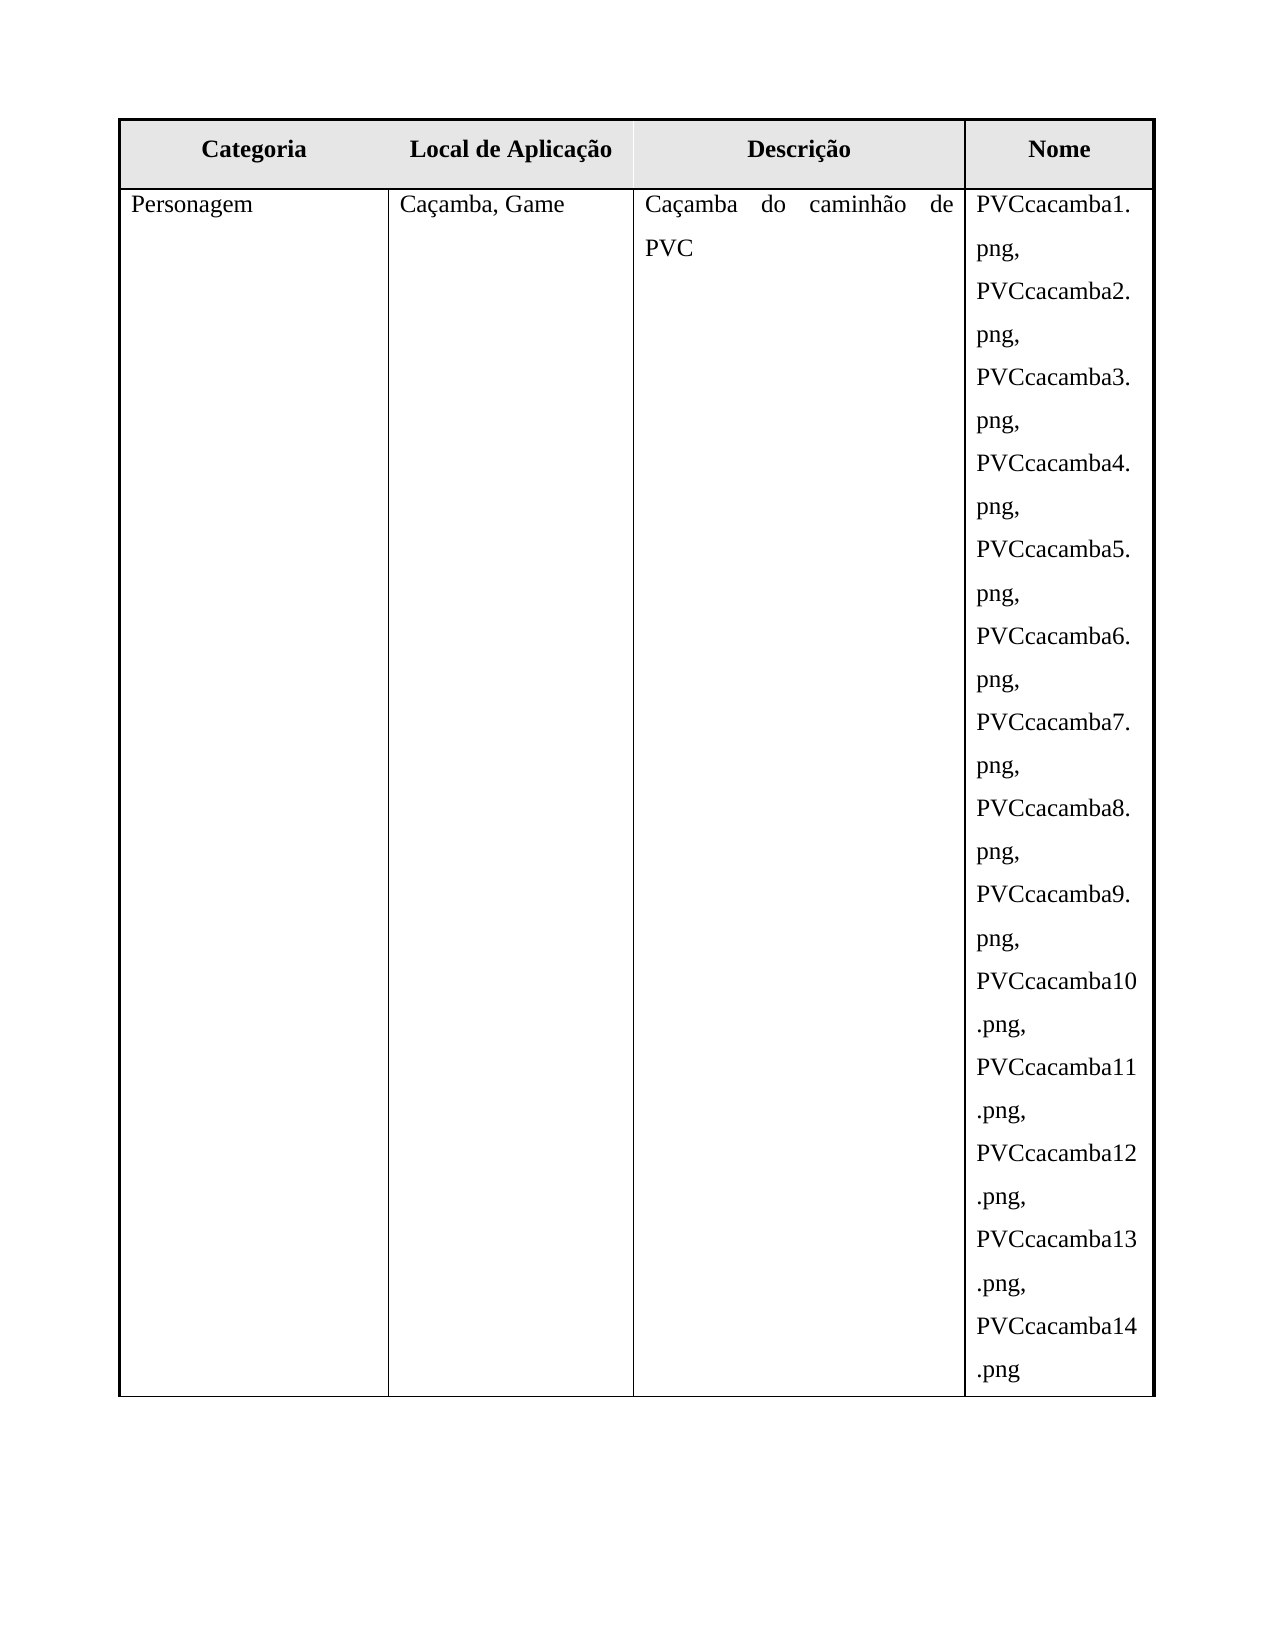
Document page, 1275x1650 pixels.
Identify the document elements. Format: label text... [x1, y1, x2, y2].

table_cell Caçamba, Game [389, 190, 633, 1396]
table_header Categoria [121, 121, 388, 188]
table_cell Personagem [121, 190, 388, 1396]
table_header Nome [966, 121, 1152, 188]
table_header Descrição [634, 121, 964, 188]
table_cell Caçamba do caminhão de PVC [634, 190, 964, 1396]
table_header Local de Aplicação [388, 121, 633, 188]
table_cell PVCcacamba1.png, PVCcacamba2.png, PVCcacamba3.png, PVCcacamba4.png, PVCcacamba5.png, PVCcacamba6.png, PVCcacamba7.png, PVCcacamba8.png, PVCcacamba9.png, PVCcacamba10.png, PVCcacamba11.png, PVCcacamba12.png, PVCcacamba13.png, PVCcacamba14.png [966, 190, 1152, 1396]
